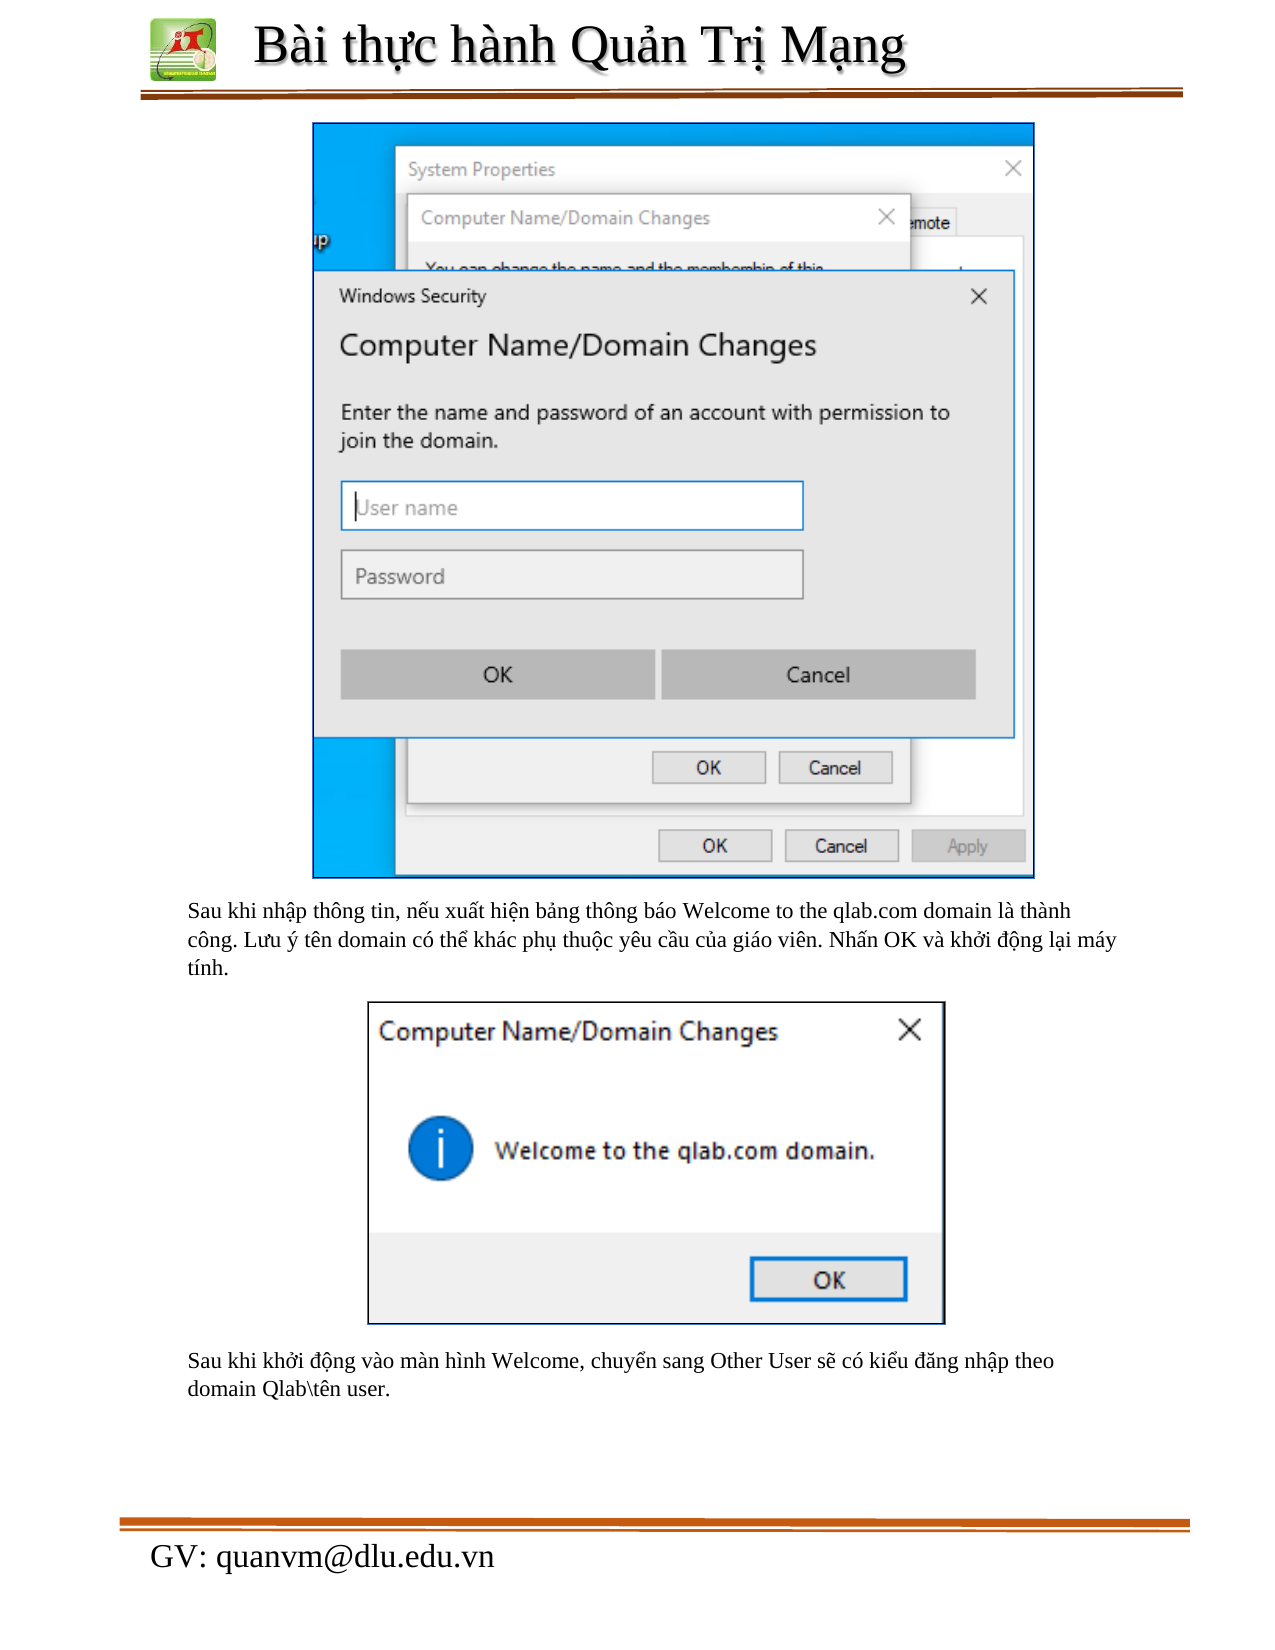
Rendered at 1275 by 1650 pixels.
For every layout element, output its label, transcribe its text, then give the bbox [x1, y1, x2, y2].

text Sau khi khởi động vào màn hình Welcome, chuyển sang Other User sẽ có kiểu đăng nhập theo domain Qlab\tên user. [187, 1036, 1057, 1402]
picture [314, 144, 1033, 875]
picture [150, 18, 216, 81]
picture [253, 25, 910, 79]
picture [369, 1003, 944, 1036]
picture [314, 236, 328, 249]
text Sau khi nhập thông tin, nếu xuất hiện bảng thông báo Welcome to the qlab.com domain là thành công. Lưu ý tên domain có thể khác phụ thuộc yêu cầu của giáo viên. Nhấn OK và khởi động lại máy tính. [187, 897, 1120, 981]
